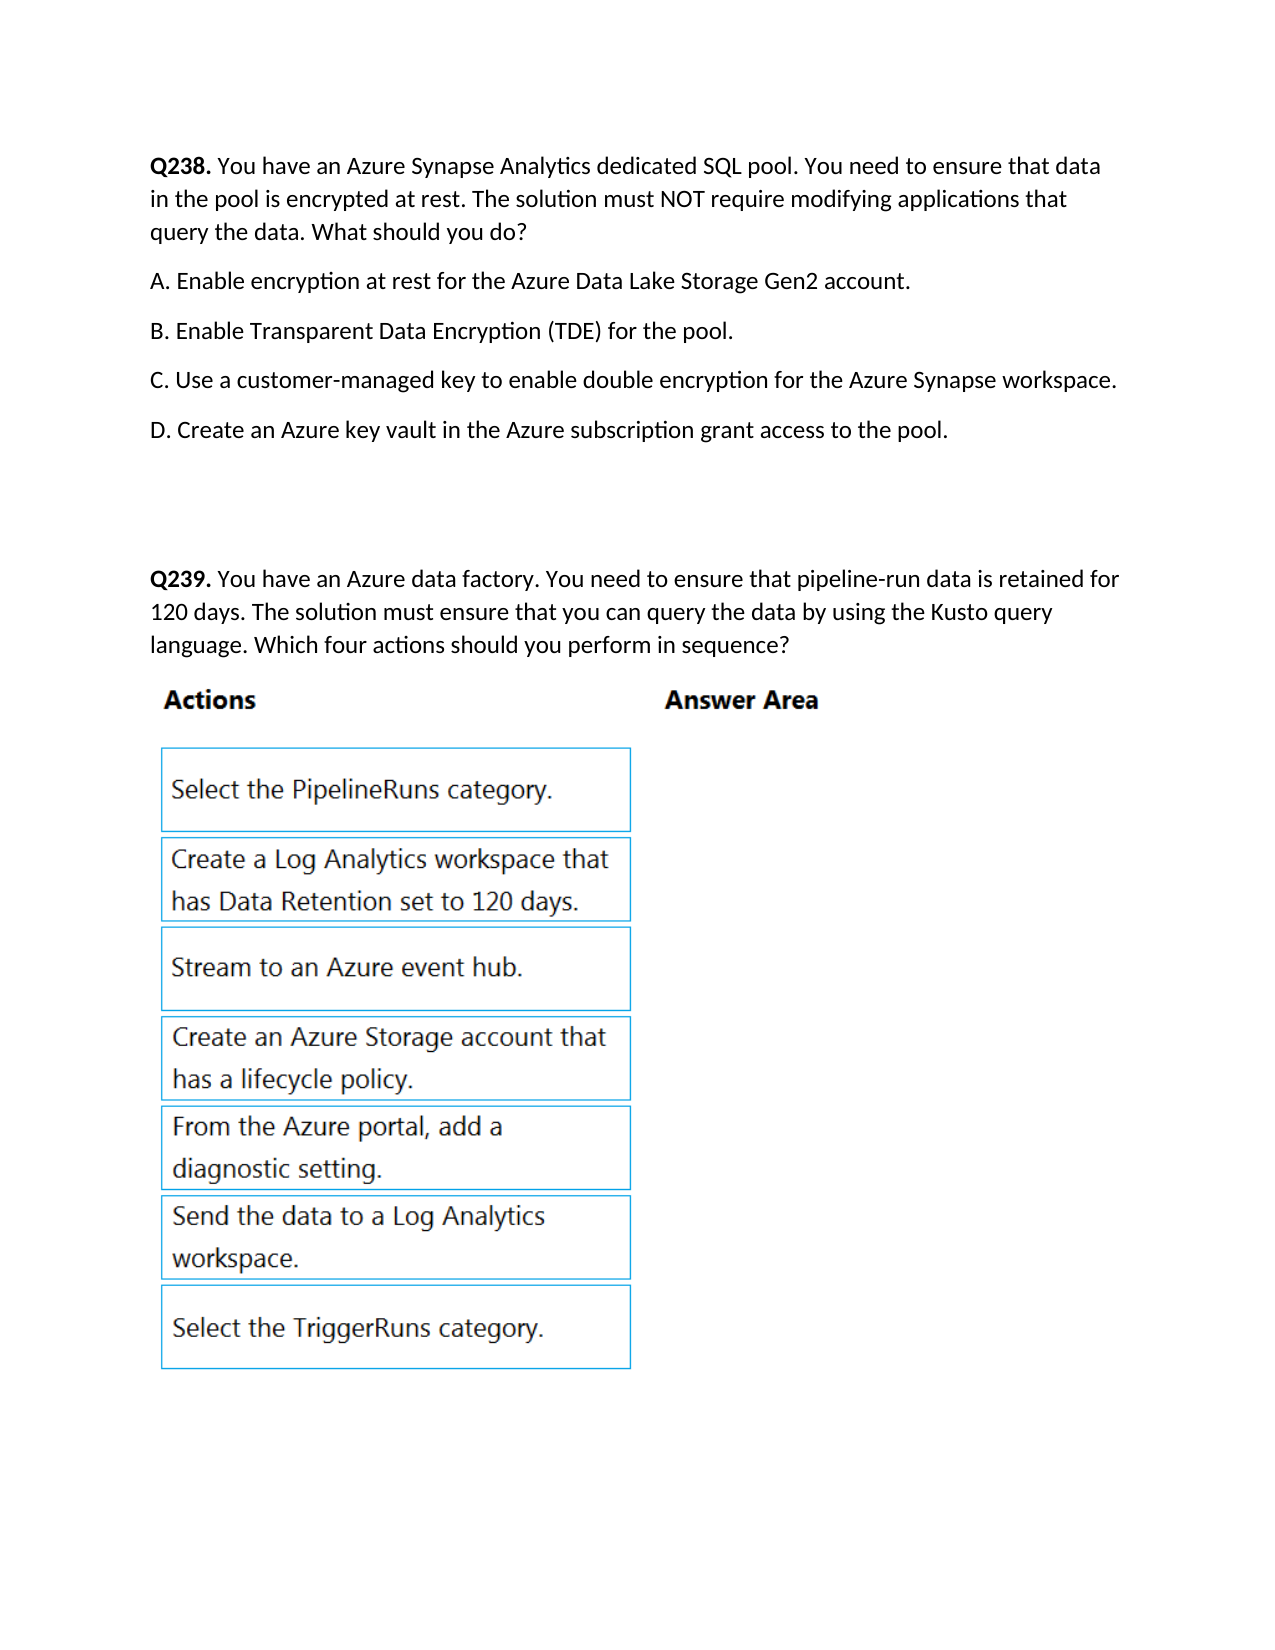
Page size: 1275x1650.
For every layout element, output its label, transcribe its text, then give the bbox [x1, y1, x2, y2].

text Q239. You have an Azure data factory. You need to ensure that pipeline-run data is retained for 120 days. The solution must ensure that you can query the data by using the Kusto query language. Which four actions should you perform in sequence? [150, 563, 1125, 659]
text B. Enable Transparent Data Encryption (TDE) for the pool. [150, 315, 1125, 346]
picture [150, 678, 1125, 1378]
text Q238. You have an Azure Synapse Analytics dedicated SQL pool. You need to ensure that data in the pool is encrypted at rest. The solution must NOT require modifying applications that query the data. What should you do? [150, 150, 1125, 246]
text C. Use a customer-managed key to enable double encryption for the Azure Synapse workspace. [150, 364, 1125, 395]
text D. Create an Azure key vault in the Azure subscription grant access to the pool. [150, 414, 1125, 445]
text A. Enable encryption at rest for the Azure Data Lake Storage Gen2 account. [150, 265, 1125, 296]
